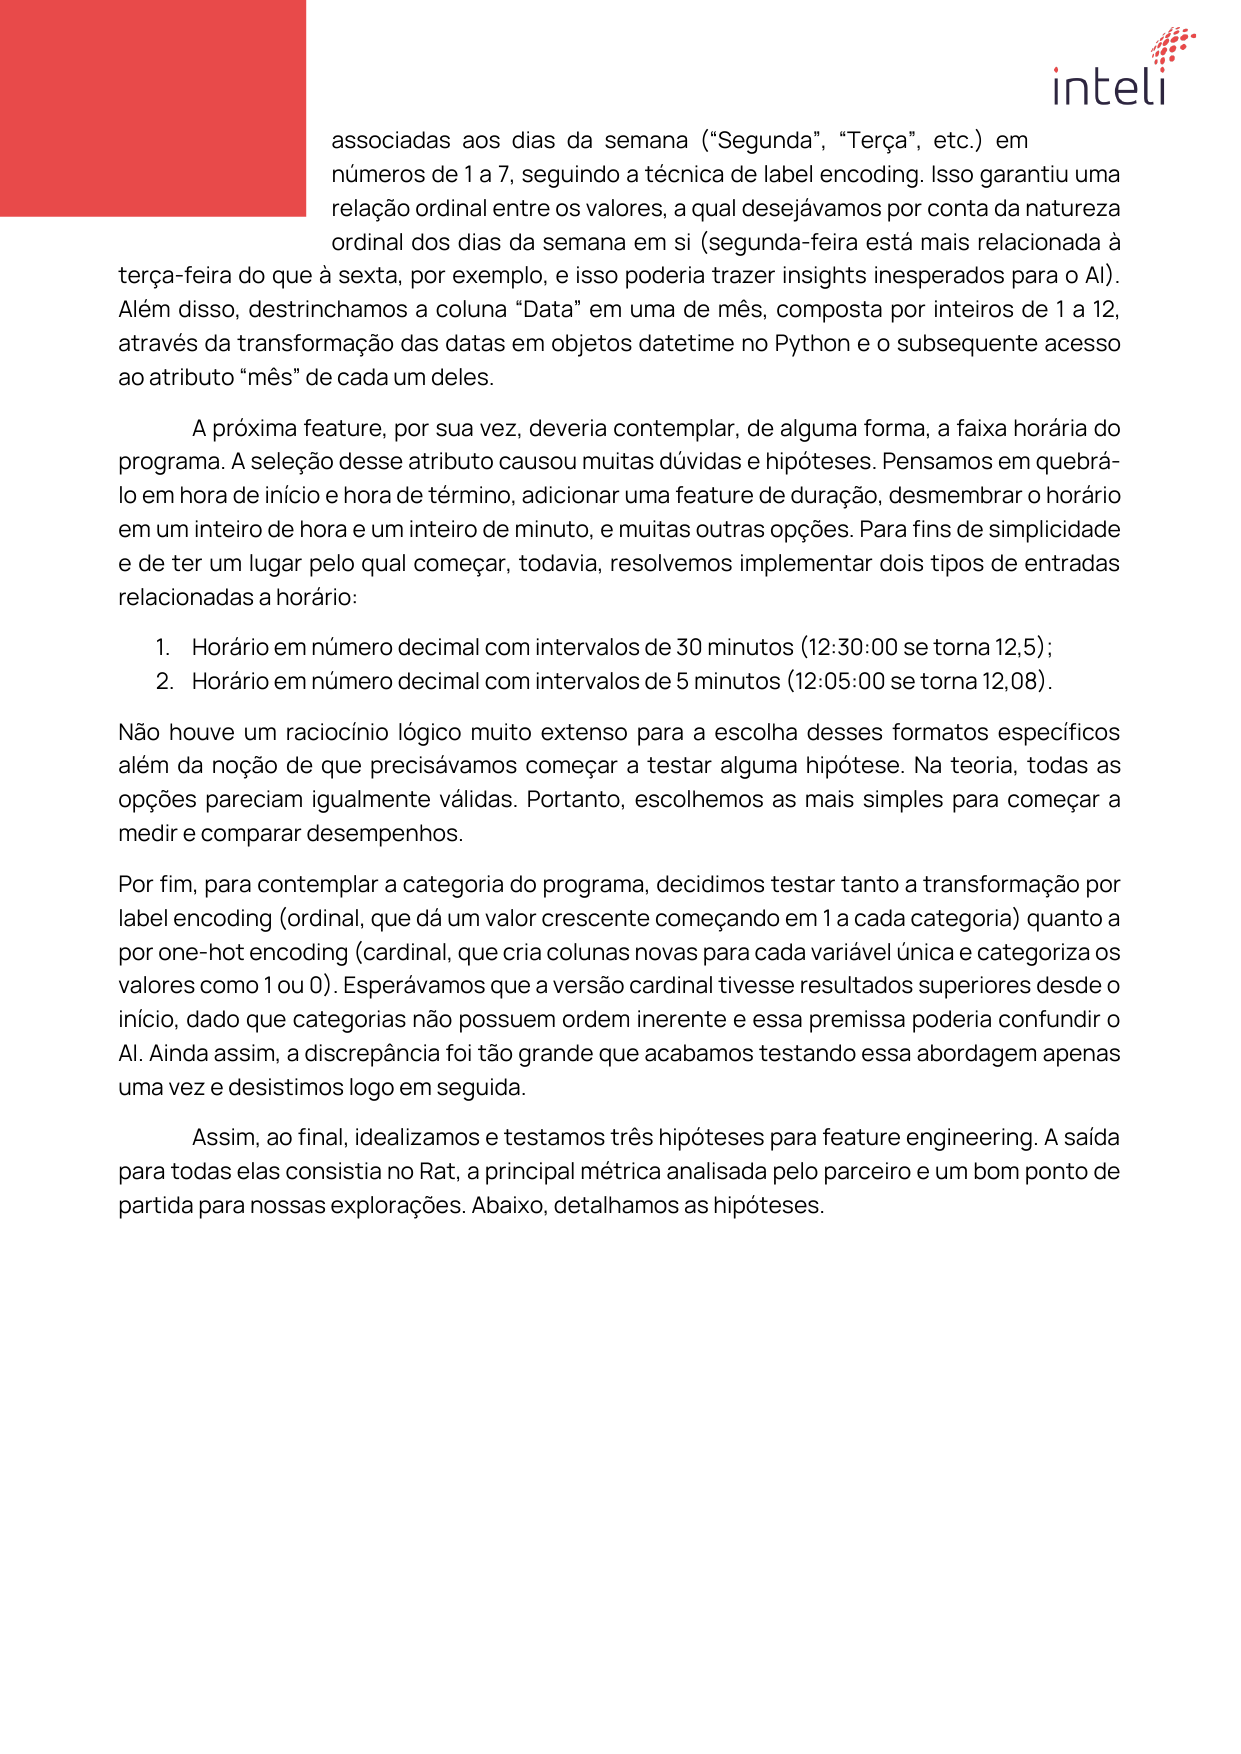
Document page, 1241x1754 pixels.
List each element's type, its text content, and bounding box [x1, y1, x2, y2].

list Horário em número decimal com intervalos de 5 minutos (12:05:00 se torna 12,08). [156, 665, 1122, 696]
picture [1054, 27, 1197, 105]
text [118, 124, 1122, 392]
text A próxima feature, por sua vez, deveria contemplar, de alguma forma, a faixa horária do programa. A seleção desse atributo causou muitas dúvidas e hipóteses. Pensamos em quebrá-lo em hora de início e hora de término, adicionar uma feature de duração, desmembrar o horário em um inteiro de hora e um inteiro de minuto, e muitas outras opções. Para fins de simplicidade e de ter um lugar pelo qual começar, todavia, resolvemos implementar dois tipos de entradas relacionadas a horário: [118, 411, 1122, 612]
text Assim, ao final, idealizamos e testamos três hipóteses para feature engineering. A saída para todas elas consistia no Rat, a principal métrica analisada pelo parceiro e um bom ponto de partida para nossas explorações. Abaixo, detalhamos as hipóteses. [118, 1121, 1122, 1220]
list Horário em número decimal com intervalos de 30 minutos (12:30:00 se torna 12,5); [156, 631, 1122, 663]
text Não houve um raciocínio lógico muito extenso para a escolha desses formatos específicos além da noção de que precisávamos começar a testar alguma hipótese. Na teoria, todas as opções pareciam igualmente válidas. Portanto, escolhemos as mais simples para começar a medir e comparar desempenhos. [118, 716, 1122, 848]
text Por fim, para contemplar a categoria do programa, decidimos testar tanto a transformação por label encoding (ordinal, que dá um valor crescente começando em 1 a cada categoria) quanto a por one-hot encoding (cardinal, que cria colunas novas para cada variável única e categoriza os valores como 1 ou 0). Esperávamos que a versão cardinal tivesse resultados superiores desde o início, dado que categorias não possuem ordem inerente e essa premissa poderia confundir o AI. Ainda assim, a discrepância foi tão grande que acabamos testando essa abordagem apenas uma vez e desistimos logo em seguida. [118, 868, 1122, 1102]
picture [0, 0, 307, 217]
